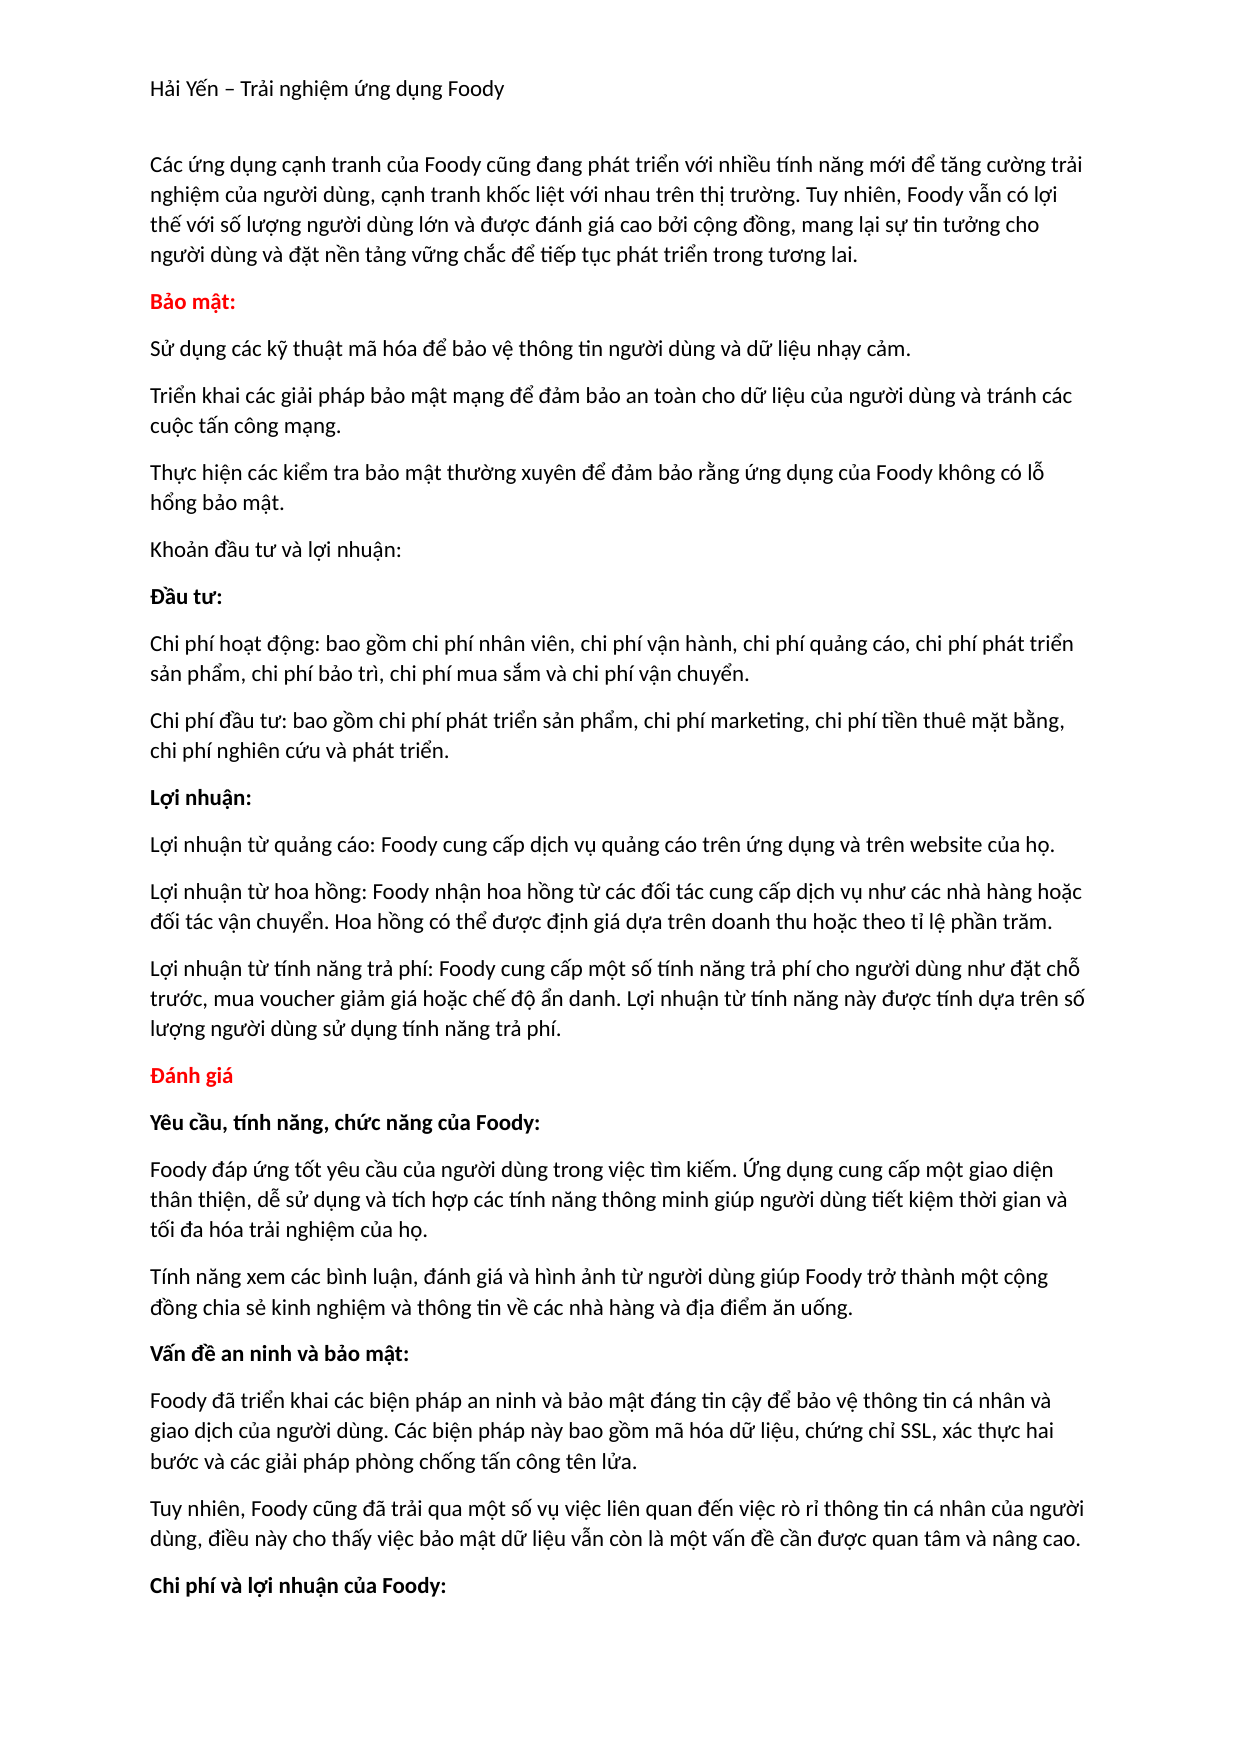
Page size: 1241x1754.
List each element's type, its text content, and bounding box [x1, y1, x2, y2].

text Sử dụng các kỹ thuật mã hóa để bảo vệ thông tin người dùng và dữ liệu nhạy cảm. [150, 334, 1090, 362]
text Triển khai các giải pháp bảo mật mạng để đảm bảo an toàn cho dữ liệu của người dùng và tránh các cuộc tấn công mạng. [150, 381, 1090, 439]
text Tuy nhiên, Foody cũng đã trải qua một số vụ việc liên quan đến việc rò rỉ thông tin cá nhân của người dùng, điều này cho thấy việc bảo mật dữ liệu vẫn còn là một vấn đề cần được quan tâm và nâng cao. [150, 1494, 1090, 1552]
text Tính năng xem các bình luận, đánh giá và hình ảnh từ người dùng giúp Foody trở thành một cộng đồng chia sẻ kinh nghiệm và thông tin về các nhà hàng và địa điểm ăn uống. [150, 1262, 1090, 1321]
text Đánh giá [150, 1061, 1090, 1089]
text Chi phí và lợi nhuận của Foody: [150, 1571, 1090, 1599]
text Lợi nhuận từ tính năng trả phí: Foody cung cấp một số tính năng trả phí cho người dùng như đặt chỗ trước, mua voucher giảm giá hoặc chế độ ẩn danh. Lợi nhuận từ tính năng này được tính dựa trên số lượng người dùng sử dụng tính năng trả phí. [150, 954, 1090, 1043]
text Lợi nhuận: [150, 783, 1090, 811]
text Bảo mật: [150, 287, 1090, 316]
text Yêu cầu, tính năng, chức năng của Foody: [150, 1108, 1090, 1136]
text Thực hiện các kiểm tra bảo mật thường xuyên để đảm bảo rằng ứng dụng của Foody không có lỗ hổng bảo mật. [150, 458, 1090, 517]
text Chi phí hoạt động: bao gồm chi phí nhân viên, chi phí vận hành, chi phí quảng cáo, chi phí phát triển sản phẩm, chi phí bảo trì, chi phí mua sắm và chi phí vận chuyển. [150, 629, 1090, 687]
text Chi phí đầu tư: bao gồm chi phí phát triển sản phẩm, chi phí marketing, chi phí tiền thuê mặt bằng, chi phí nghiên cứu và phát triển. [150, 706, 1090, 764]
text Khoản đầu tư và lợi nhuận: [150, 535, 1090, 563]
text Lợi nhuận từ quảng cáo: Foody cung cấp dịch vụ quảng cáo trên ứng dụng và trên website của họ. [150, 830, 1090, 858]
text Foody đáp ứng tốt yêu cầu của người dùng trong việc tìm kiếm. Ứng dụng cung cấp một giao diện thân thiện, dễ sử dụng và tích hợp các tính năng thông minh giúp người dùng tiết kiệm thời gian và tối đa hóa trải nghiệm của họ. [150, 1155, 1090, 1244]
text Các ứng dụng cạnh tranh của Foody cũng đang phát triển với nhiều tính năng mới để tăng cường trải nghiệm của người dùng, cạnh tranh khốc liệt với nhau trên thị trường. Tuy nhiên, Foody vẫn có lợi thế với số lượng người dùng lớn và được đánh giá cao bởi cộng đồng, mang lại sự tin tưởng cho người dùng và đặt nền tảng vững chắc để tiếp tục phát triển trong tương lai. [150, 150, 1090, 269]
text Foody đã triển khai các biện pháp an ninh và bảo mật đáng tin cậy để bảo vệ thông tin cá nhân và giao dịch của người dùng. Các biện pháp này bao gồm mã hóa dữ liệu, chứng chỉ SSL, xác thực hai bước và các giải pháp phòng chống tấn công tên lửa. [150, 1386, 1090, 1475]
text Vấn đề an ninh và bảo mật: [150, 1339, 1090, 1368]
text Lợi nhuận từ hoa hồng: Foody nhận hoa hồng từ các đối tác cung cấp dịch vụ như các nhà hàng hoặc đối tác vận chuyển. Hoa hồng có thể được định giá dựa trên doanh thu hoặc theo tỉ lệ phần trăm. [150, 877, 1090, 935]
text Đầu tư: [150, 582, 1090, 610]
